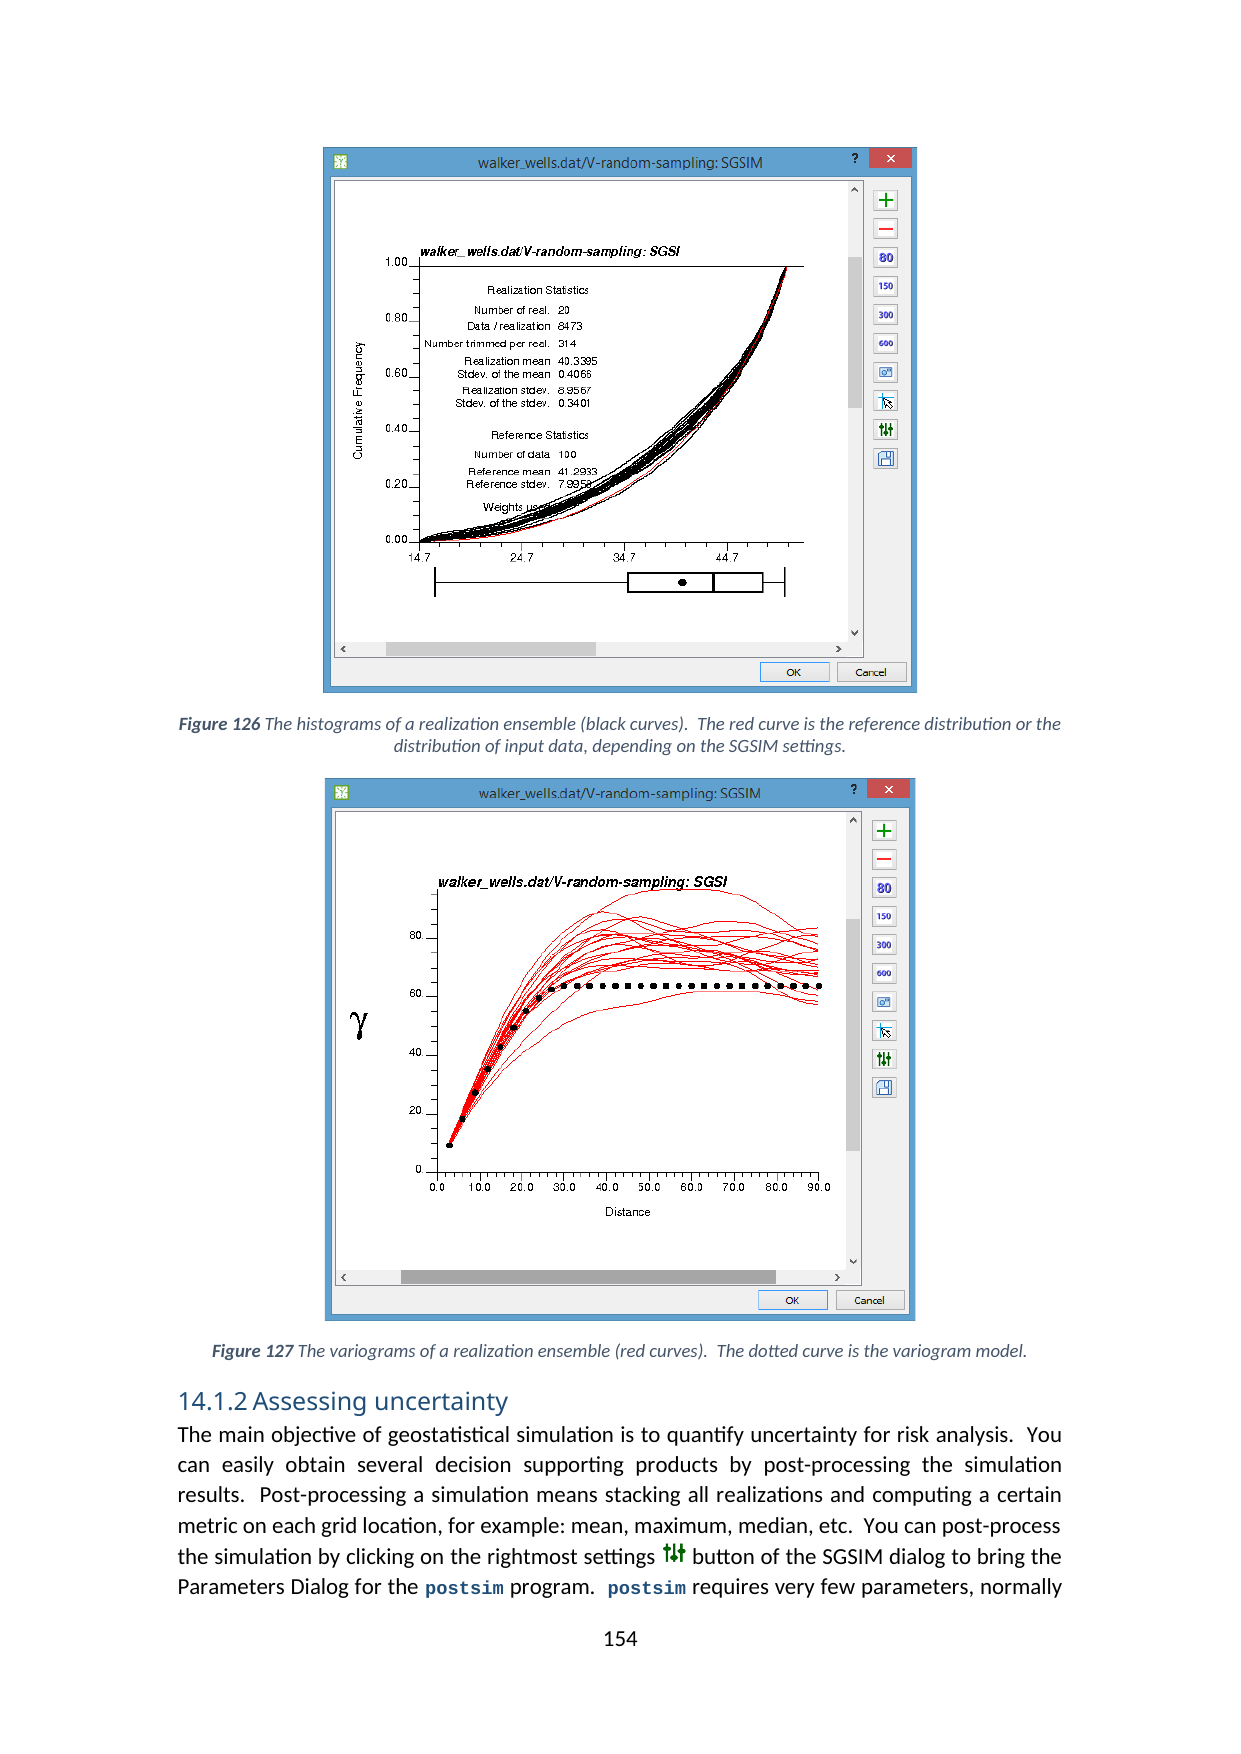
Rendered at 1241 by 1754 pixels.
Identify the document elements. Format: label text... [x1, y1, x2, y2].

text Figure 126 The histograms of a realization ensemble (black curves). The red curve is the reference distribution or the distribution of input data, depending on the SGSIM settings. [177, 712, 1063, 758]
picture [323, 147, 918, 693]
text Figure 127 The variograms of a realization ensemble (red curves). The dotted curve is the variogram model. [177, 1339, 1063, 1362]
subtitle Assessing uncertainty [177, 1383, 1063, 1417]
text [177, 1420, 1063, 1600]
picture [324, 778, 916, 1321]
picture [662, 1541, 686, 1565]
